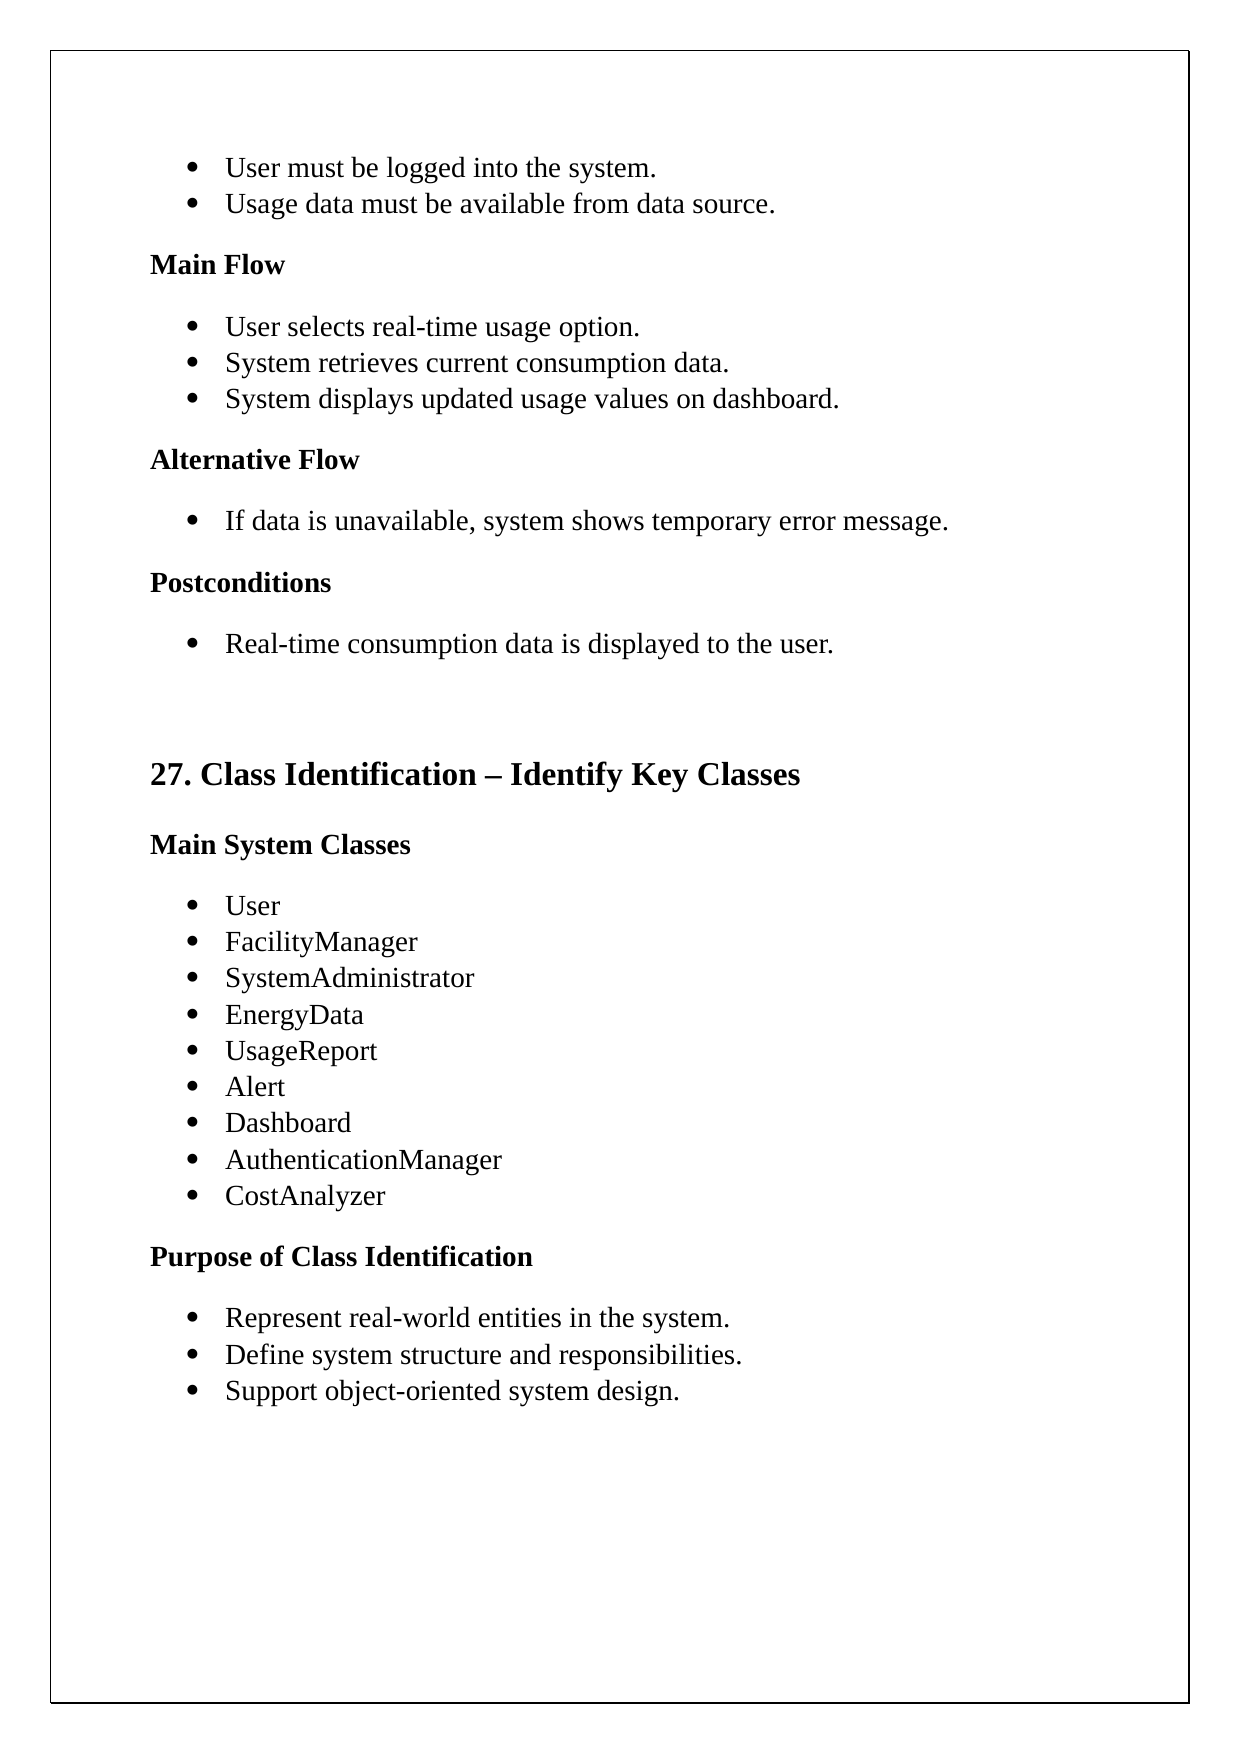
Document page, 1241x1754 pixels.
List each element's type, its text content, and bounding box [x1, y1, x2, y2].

list CostAnalyzer [187, 1178, 1089, 1212]
list Usage data must be available from data source. [187, 186, 1089, 220]
list User [187, 888, 1089, 922]
list Represent real-world entities in the system. [187, 1301, 1089, 1334]
text Main Flow [150, 247, 1089, 281]
text Main System Classes [150, 827, 1089, 861]
list UsageReport [187, 1033, 1089, 1067]
list User must be logged into the system. [187, 150, 1089, 184]
list Define system structure and responsibilities. [187, 1337, 1089, 1370]
list Dashboard [187, 1106, 1089, 1139]
list System displays updated usage values on dashboard. [187, 381, 1089, 415]
text Purpose of Class Identification [150, 1239, 1089, 1273]
text Postconditions [150, 565, 1089, 598]
list AuthenticationManager [187, 1142, 1089, 1176]
subtitle 27. Class Identification – Identify Key Classes [150, 754, 1089, 793]
list Support object-oriented system design. [187, 1373, 1089, 1407]
list FacilityManager [187, 924, 1089, 958]
list Alert [187, 1069, 1089, 1103]
list System retrieves current consumption data. [187, 345, 1089, 378]
list Real-time consumption data is displayed to the user. [187, 626, 1089, 659]
list EnergyData [187, 997, 1089, 1031]
list If data is unavailable, system shows temporary error message. [187, 503, 1089, 537]
list SystemAdministrator [187, 961, 1089, 994]
text Alternative Flow [150, 442, 1089, 476]
list User selects real-time usage option. [187, 309, 1089, 342]
